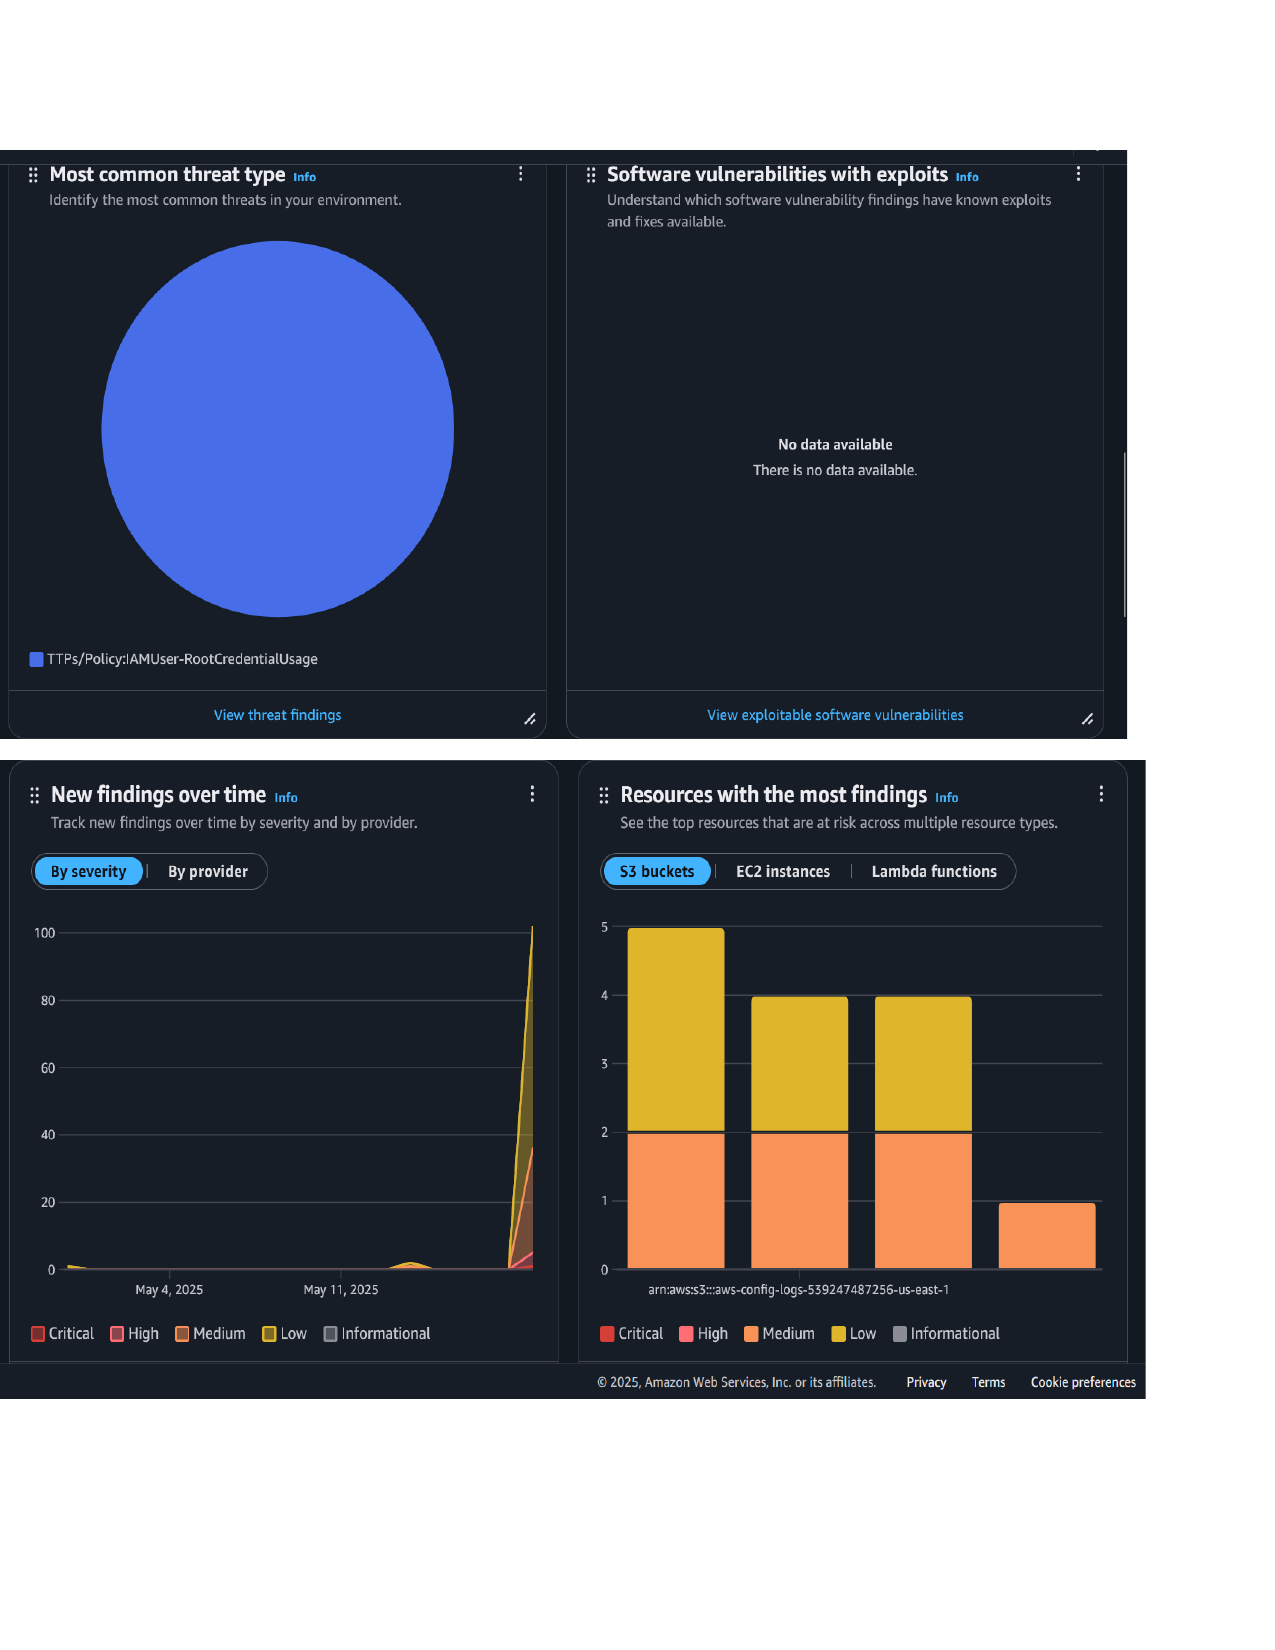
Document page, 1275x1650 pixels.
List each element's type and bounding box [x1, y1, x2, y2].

picture [0, 760, 1146, 1399]
picture [0, 150, 1128, 739]
